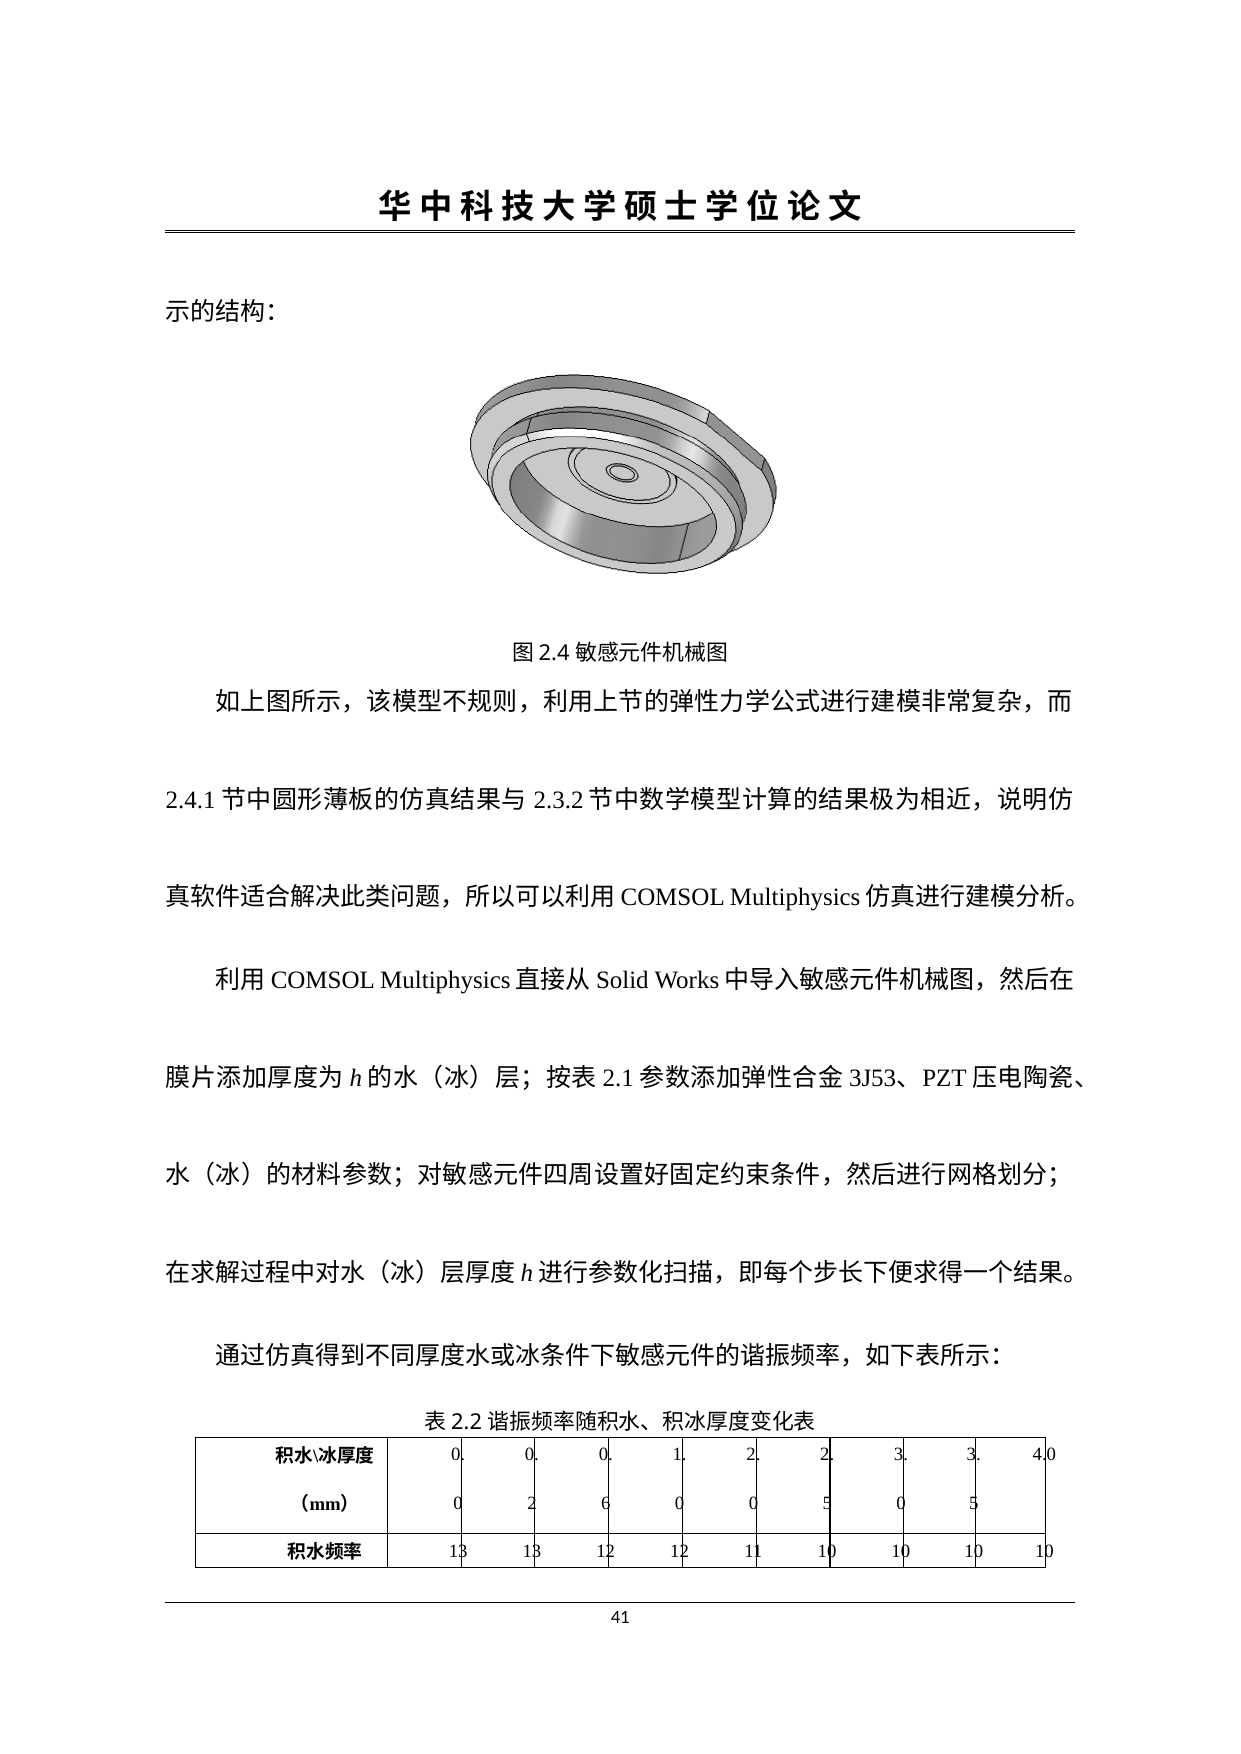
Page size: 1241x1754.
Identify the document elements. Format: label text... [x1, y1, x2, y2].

text 利用COMSOL Multiphysics直接从Solid Works中导入敏感元件机械图，然后在膜片添加厚度为h的水（冰）层；按表2.1参数添加弹性合金3J53、PZT压电陶瓷、水（冰）的材料参数；对敏感元件四周设置好固定约束条件，然后进行网格划分；在求解过程中对水（冰）层厚度h进行参数化扫描，即每个步长下便求得一个结果。 [165, 945, 1075, 1303]
table_header 0.2 [462, 1438, 534, 1533]
table_cell 10007 [976, 1534, 1045, 1567]
text 图2.4 敏感元件机械图 [165, 635, 1075, 667]
table_cell 13206 [462, 1534, 534, 1567]
table_header 2.0 [683, 1438, 756, 1533]
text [165, 277, 1075, 342]
table_header 2.5 [757, 1438, 829, 1533]
table_header 积水\冰厚度（mm） [196, 1438, 387, 1533]
picture [422, 360, 819, 591]
table_header 0.0 [388, 1438, 461, 1533]
table_cell 10619 [831, 1534, 903, 1567]
text 如上图所示，该模型不规则，利用上节的弹性力学公式进行建模非常复杂，而2.4.1节中圆形薄板的仿真结果与2.3.2节中数学模型计算的结果极为相近，说明仿真软件适合解决此类问题，所以可以利用COMSOL Multiphysics仿真进行建模分析。 [165, 667, 1075, 927]
table_cell 12719 [535, 1534, 608, 1567]
text 通过仿真得到不同厚度水或冰条件下敏感元件的谐振频率，如下表所示： [165, 1321, 1075, 1386]
text 表2.2 谐振频率随积水、积冰厚度变化表 [165, 1404, 1075, 1437]
table_cell 10971 [757, 1534, 829, 1567]
table_cell 13848 [388, 1534, 461, 1567]
table_header 0.6 [535, 1438, 608, 1533]
table_cell 积水频率（Hz） [196, 1534, 387, 1567]
table_cell 10390 [904, 1534, 975, 1567]
table_header 4.0 [976, 1438, 1045, 1533]
table_cell 12282 [609, 1534, 682, 1567]
table_cell 11361 [683, 1534, 756, 1567]
table_header 3.5 [904, 1438, 975, 1533]
table_header 3.0 [831, 1438, 903, 1533]
table_header 1.0 [609, 1438, 682, 1533]
